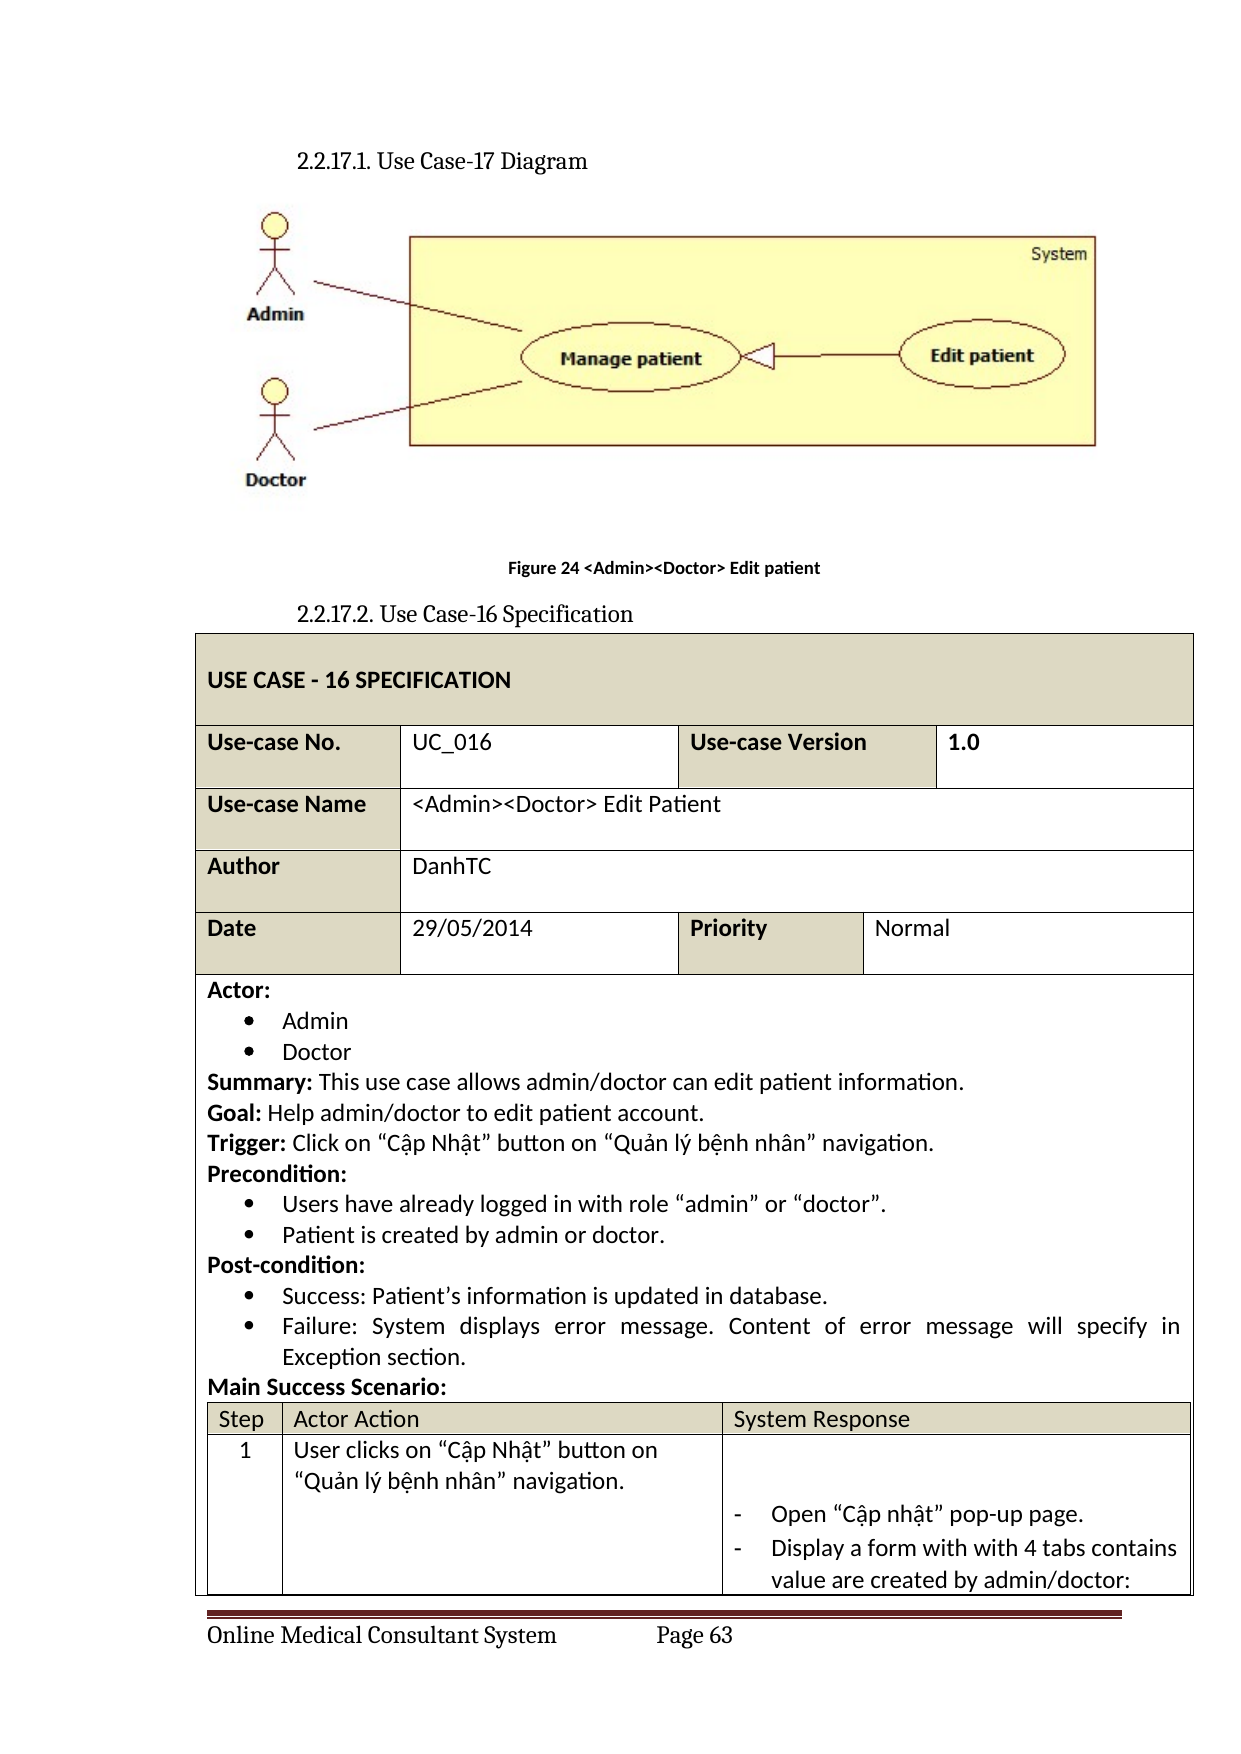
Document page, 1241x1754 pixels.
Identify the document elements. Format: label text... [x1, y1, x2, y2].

table_cell <Admin><Doctor> Edit Patient [401, 789, 1193, 849]
table_cell Date [196, 913, 400, 974]
table_cell Use-case Version [679, 726, 936, 787]
table_cell Use-case No. [196, 726, 400, 787]
table_cell Use-case Name [196, 789, 400, 849]
table_header USE CASE - 16 SPECIFICATION [196, 634, 1193, 725]
subtitle Use Case-17 Diagram [282, 147, 1122, 176]
subtitle Use Case-16 Specification [282, 600, 1122, 628]
table_cell Priority [679, 913, 863, 974]
table_cell Author [196, 851, 400, 912]
table_cell UC_016 [401, 726, 678, 787]
table_cell 29/05/2014 [401, 913, 678, 974]
table_cell Normal [864, 913, 1193, 974]
picture [207, 180, 1128, 531]
table_cell 1.0 [937, 726, 1193, 787]
table_cell DanhTC [401, 851, 1193, 912]
